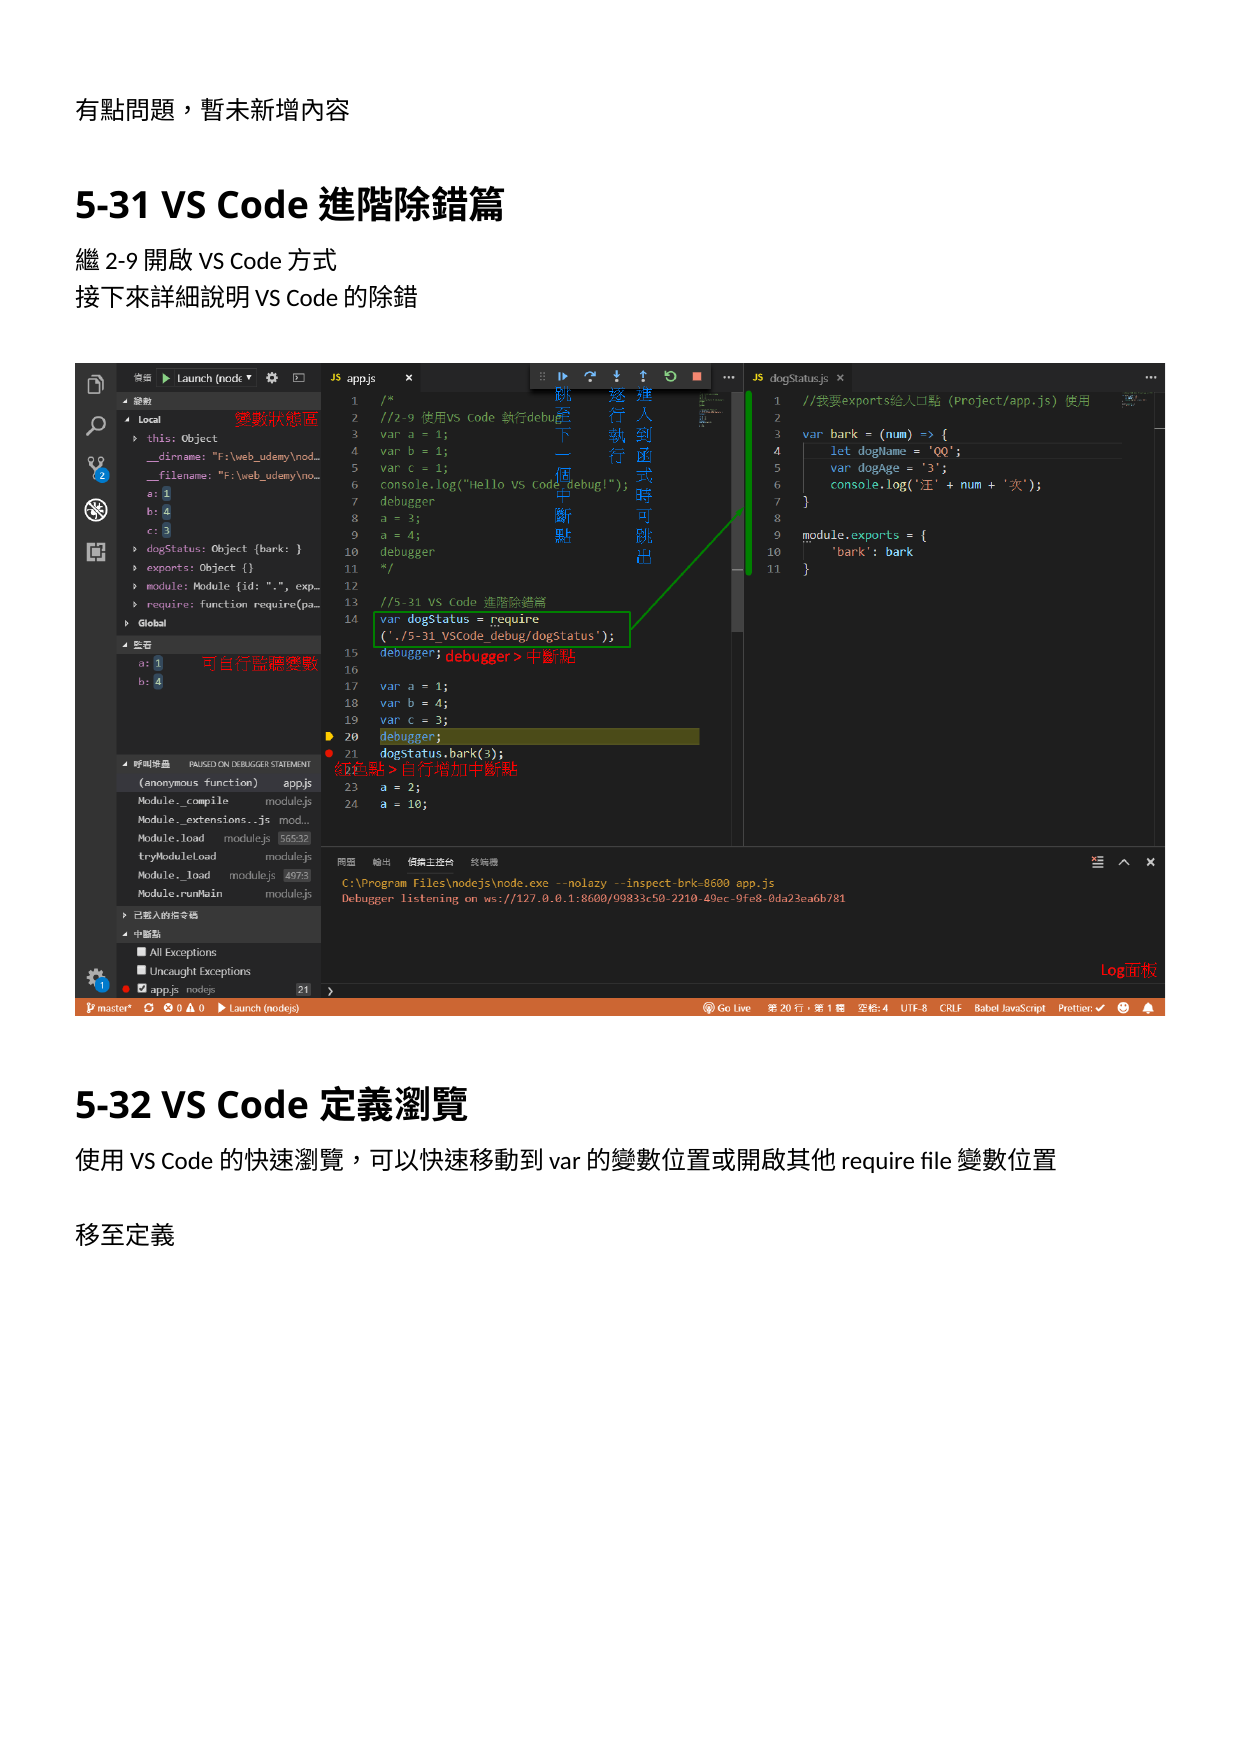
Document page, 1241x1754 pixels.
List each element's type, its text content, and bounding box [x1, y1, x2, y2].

text 移至定義 [75, 1214, 1165, 1252]
picture [75, 363, 1166, 1016]
subtitle 5-32 VS Code 定義瀏覽 [75, 1064, 1165, 1139]
subtitle 5-31 VS Code 進階除錯篇 [75, 164, 1165, 239]
text 繼2-9 開啟VS Code 方式 [75, 239, 1165, 277]
text 接下來詳細說明VS Code的除錯 [75, 277, 1165, 314]
text 使用VS Code 的快速瀏覽，可以快速移動到var 的變數位置或開啟其他require file 變數位置 [75, 1139, 1165, 1177]
text 有點問題，暫未新增內容 [75, 89, 1165, 127]
